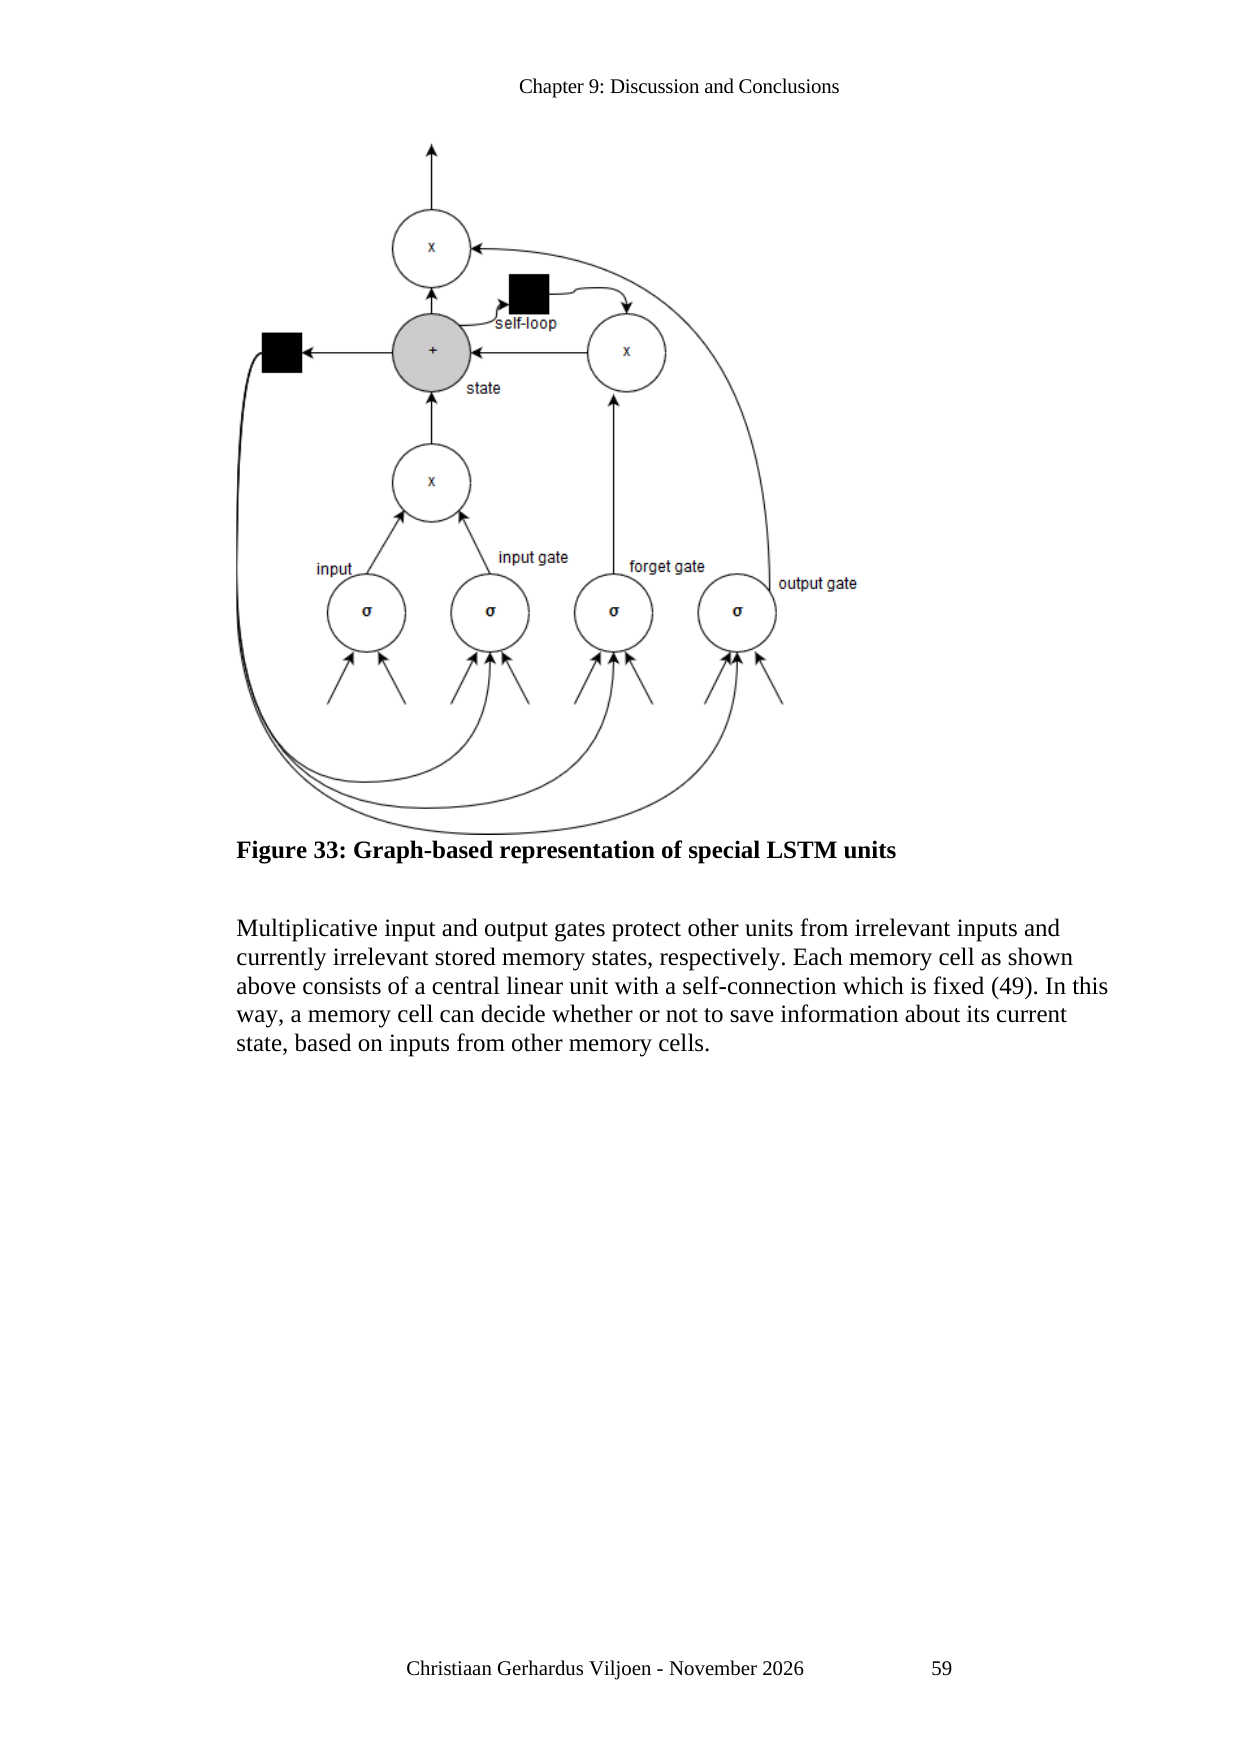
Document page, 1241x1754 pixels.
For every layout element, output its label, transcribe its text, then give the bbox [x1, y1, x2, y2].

text Figure 33: Graph-based representation of special LSTM units [236, 835, 1122, 864]
picture [236, 135, 868, 835]
text Multiplicative input and output gates protect other units from irrelevant inputs and currently irrelevant stored memory states, respectively. Each memory cell as shown above consists of a central linear unit with a self-connection which is fixed . In this way, a memory cell can decide whether or not to save information about its current state, based on inputs from other memory cells. [236, 913, 1122, 1057]
